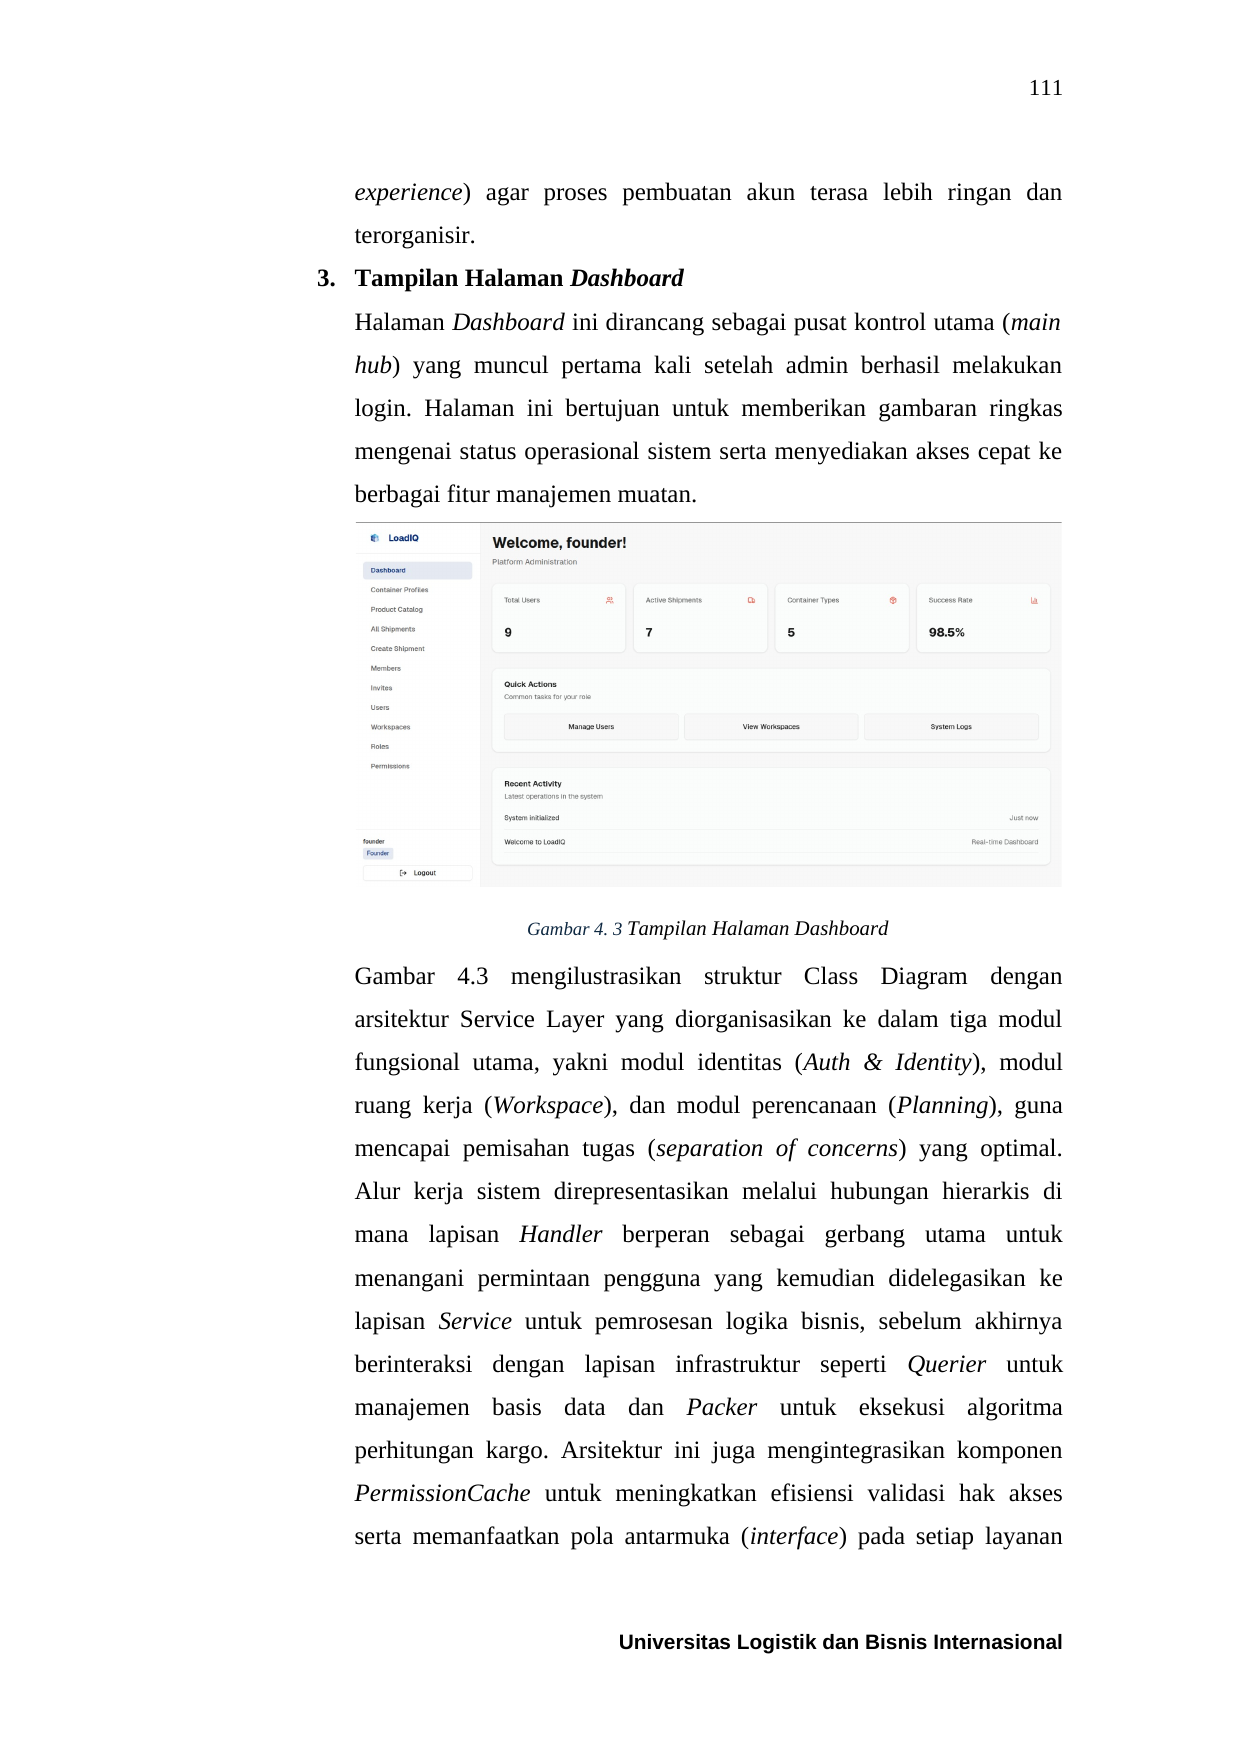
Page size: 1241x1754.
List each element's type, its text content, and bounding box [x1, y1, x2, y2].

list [354, 177, 1063, 249]
list Tampilan Halaman Dashboard [317, 263, 1063, 292]
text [354, 961, 1063, 1550]
list Halaman Dashboard ini dirancang sebagai pusat kontrol utama (main hub) yang muncul pertama kali setelah admin berhasil melakukan login. Halaman ini bertujuan untuk memberikan gambaran ringkas mengenai status operasional sistem serta menyediakan akses cepat ke berbagai fitur manajemen muatan. [354, 307, 1063, 508]
picture [355, 522, 1062, 887]
